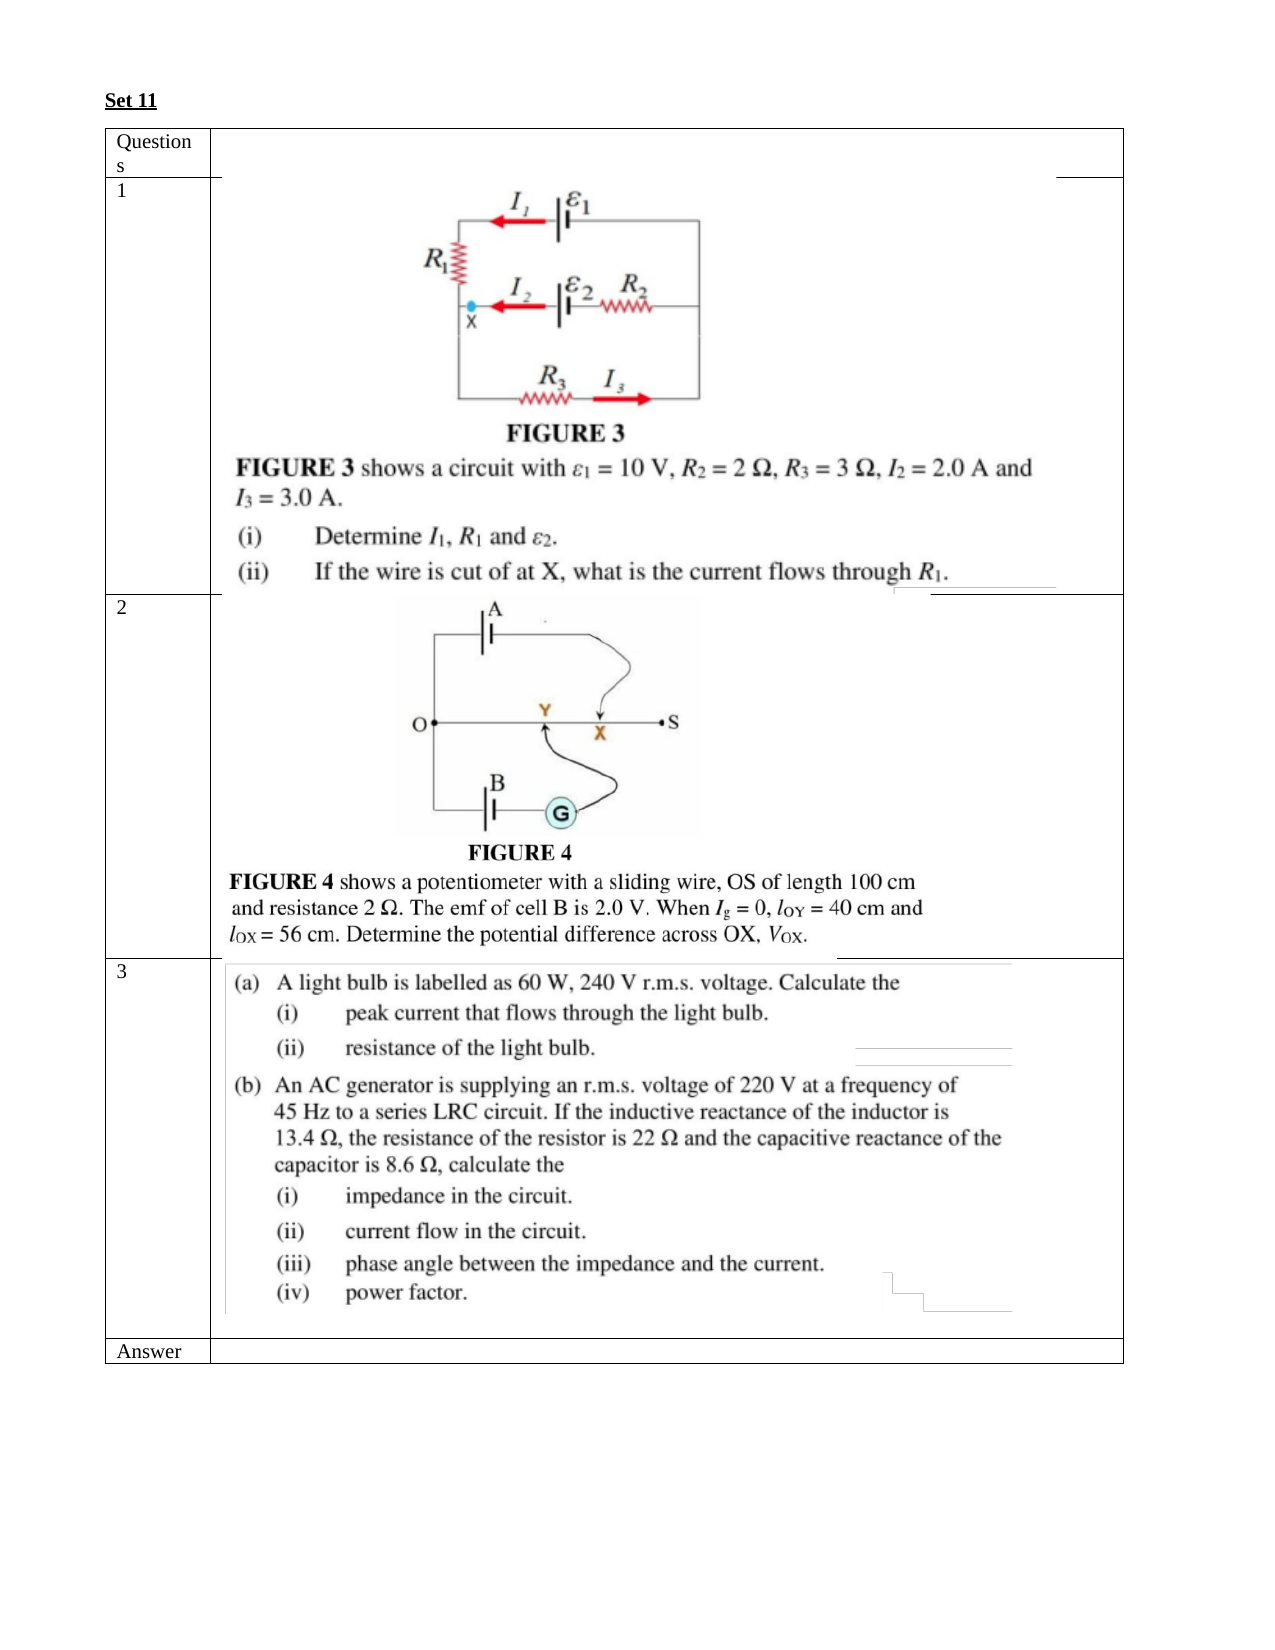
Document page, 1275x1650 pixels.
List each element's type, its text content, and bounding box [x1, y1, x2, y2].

table_cell [1057, 178, 1123, 593]
subtitle Set 11 [104, 87, 1200, 112]
table_cell 1 [106, 178, 210, 593]
table_cell 2 [106, 595, 210, 958]
table_cell [211, 959, 1123, 1338]
picture [222, 177, 1057, 1314]
table_cell Answer [106, 1339, 210, 1363]
table_cell [211, 178, 222, 593]
table_header Questions [106, 129, 210, 177]
table_cell [211, 595, 222, 958]
table_cell 3 [106, 959, 210, 1338]
table_cell [931, 595, 1123, 958]
table_header [211, 129, 1123, 177]
table_cell [211, 1339, 1123, 1363]
